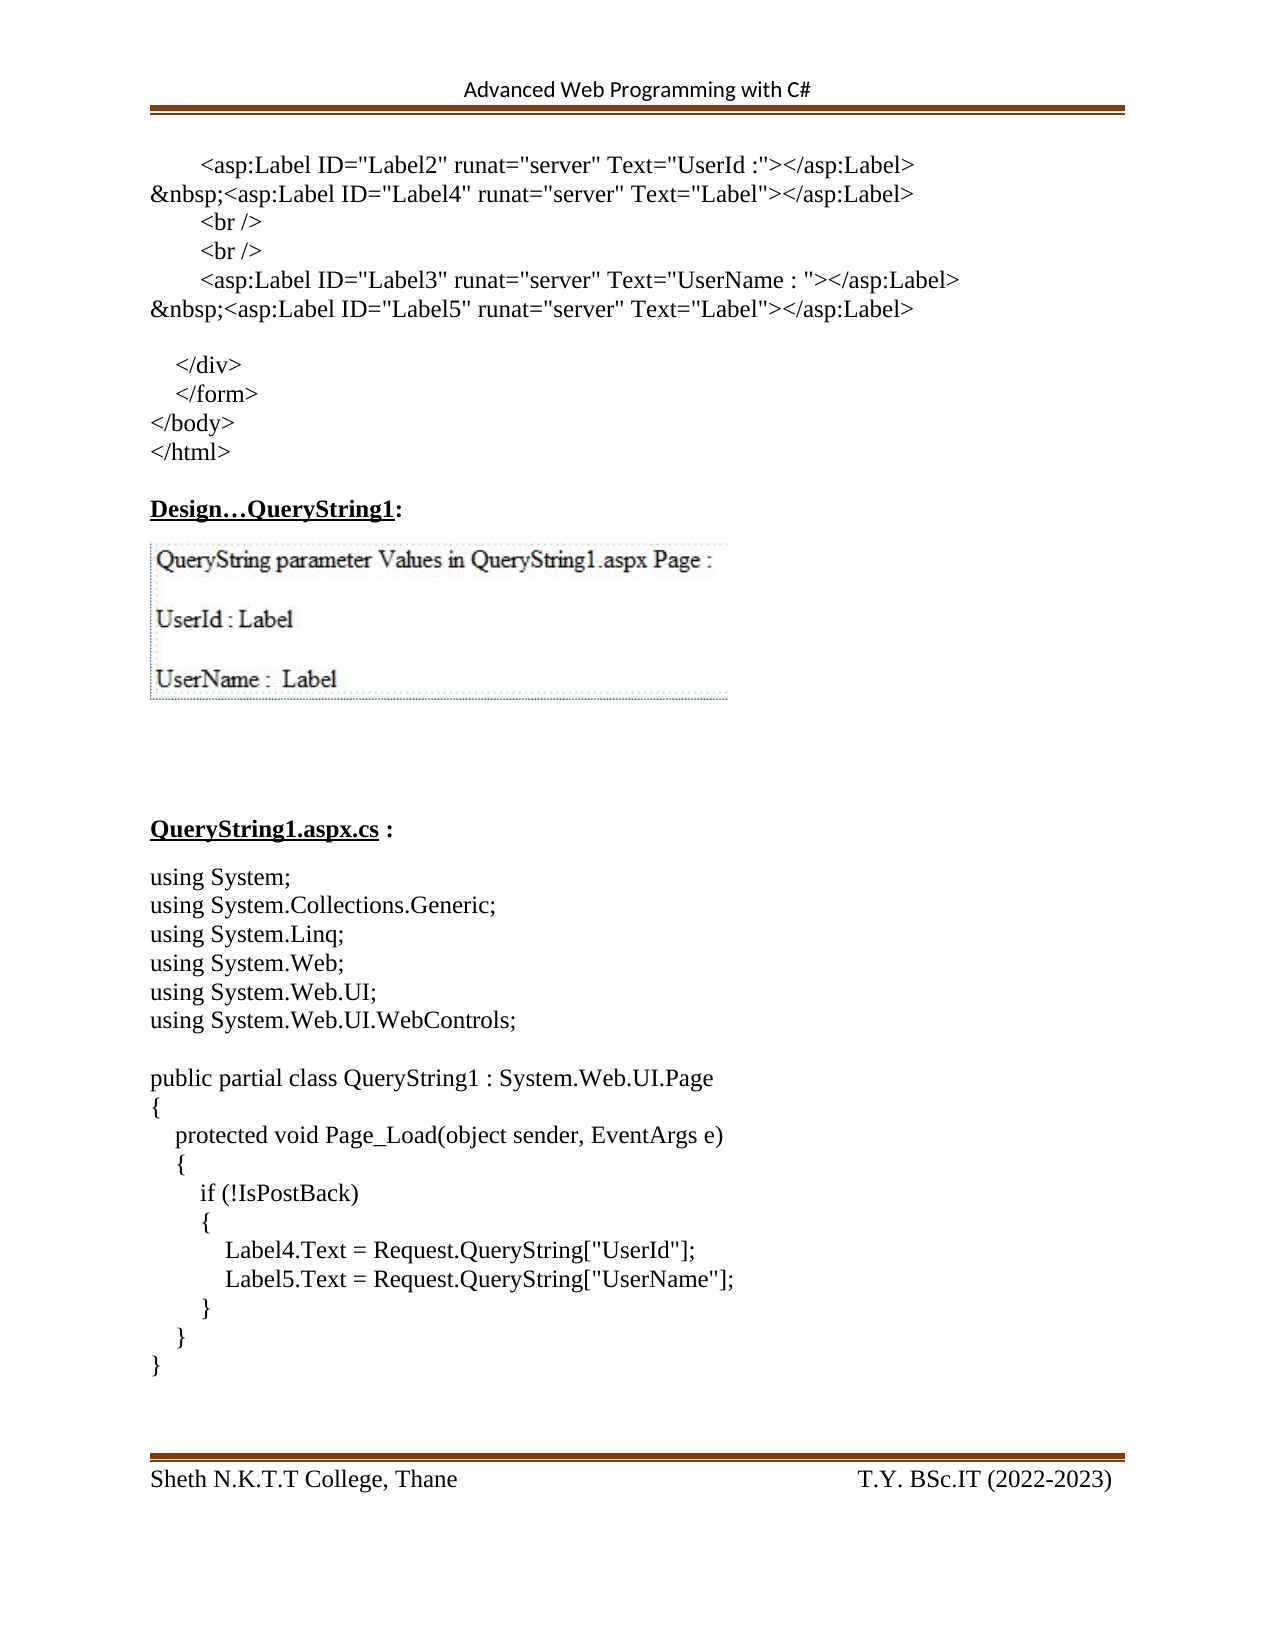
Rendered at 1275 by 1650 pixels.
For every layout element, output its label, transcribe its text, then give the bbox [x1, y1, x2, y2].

text { [150, 1207, 1125, 1236]
text } [150, 1351, 1125, 1379]
text <asp:Label ID="Label2" runat="server" Text="UserId :"></asp:Label> [150, 150, 1125, 179]
text </form> [150, 379, 1125, 408]
text } [150, 1293, 1125, 1322]
text using System.Collections.Generic; [150, 891, 1125, 919]
picture [150, 542, 729, 700]
text </html> [150, 437, 1125, 466]
text &nbsp;<asp:Label ID="Label4" runat="server" Text="Label"></asp:Label> [150, 179, 1125, 207]
text { [150, 1092, 1125, 1121]
text </div> [150, 351, 1125, 379]
text { [150, 1149, 1125, 1178]
text using System.Web.UI; [150, 977, 1125, 1006]
text using System; [150, 862, 1125, 891]
text Label5.Text = Request.QueryString["UserName"]; [150, 1264, 1125, 1293]
text </body> [150, 408, 1125, 437]
text <asp:Label ID="Label3" runat="server" Text="UserName : "></asp:Label> [150, 265, 1125, 294]
text protected void Page_Load(object sender, EventArgs e) [150, 1121, 1125, 1149]
text QueryString1.aspx.cs : [150, 814, 1125, 843]
text <br /> [150, 207, 1125, 236]
text &nbsp;<asp:Label ID="Label5" runat="server" Text="Label"></asp:Label> [150, 294, 1125, 322]
text Design…QueryString1: [150, 494, 1125, 523]
text <br /> [150, 236, 1125, 265]
text using System.Web; [150, 948, 1125, 977]
text Label4.Text = Request.QueryString["UserId"]; [150, 1236, 1125, 1264]
text public partial class QueryString1 : System.Web.UI.Page [150, 1063, 1125, 1092]
text if (!IsPostBack) [150, 1178, 1125, 1207]
text using System.Linq; [150, 919, 1125, 948]
text using System.Web.UI.WebControls; [150, 1006, 1125, 1034]
text } [150, 1322, 1125, 1351]
